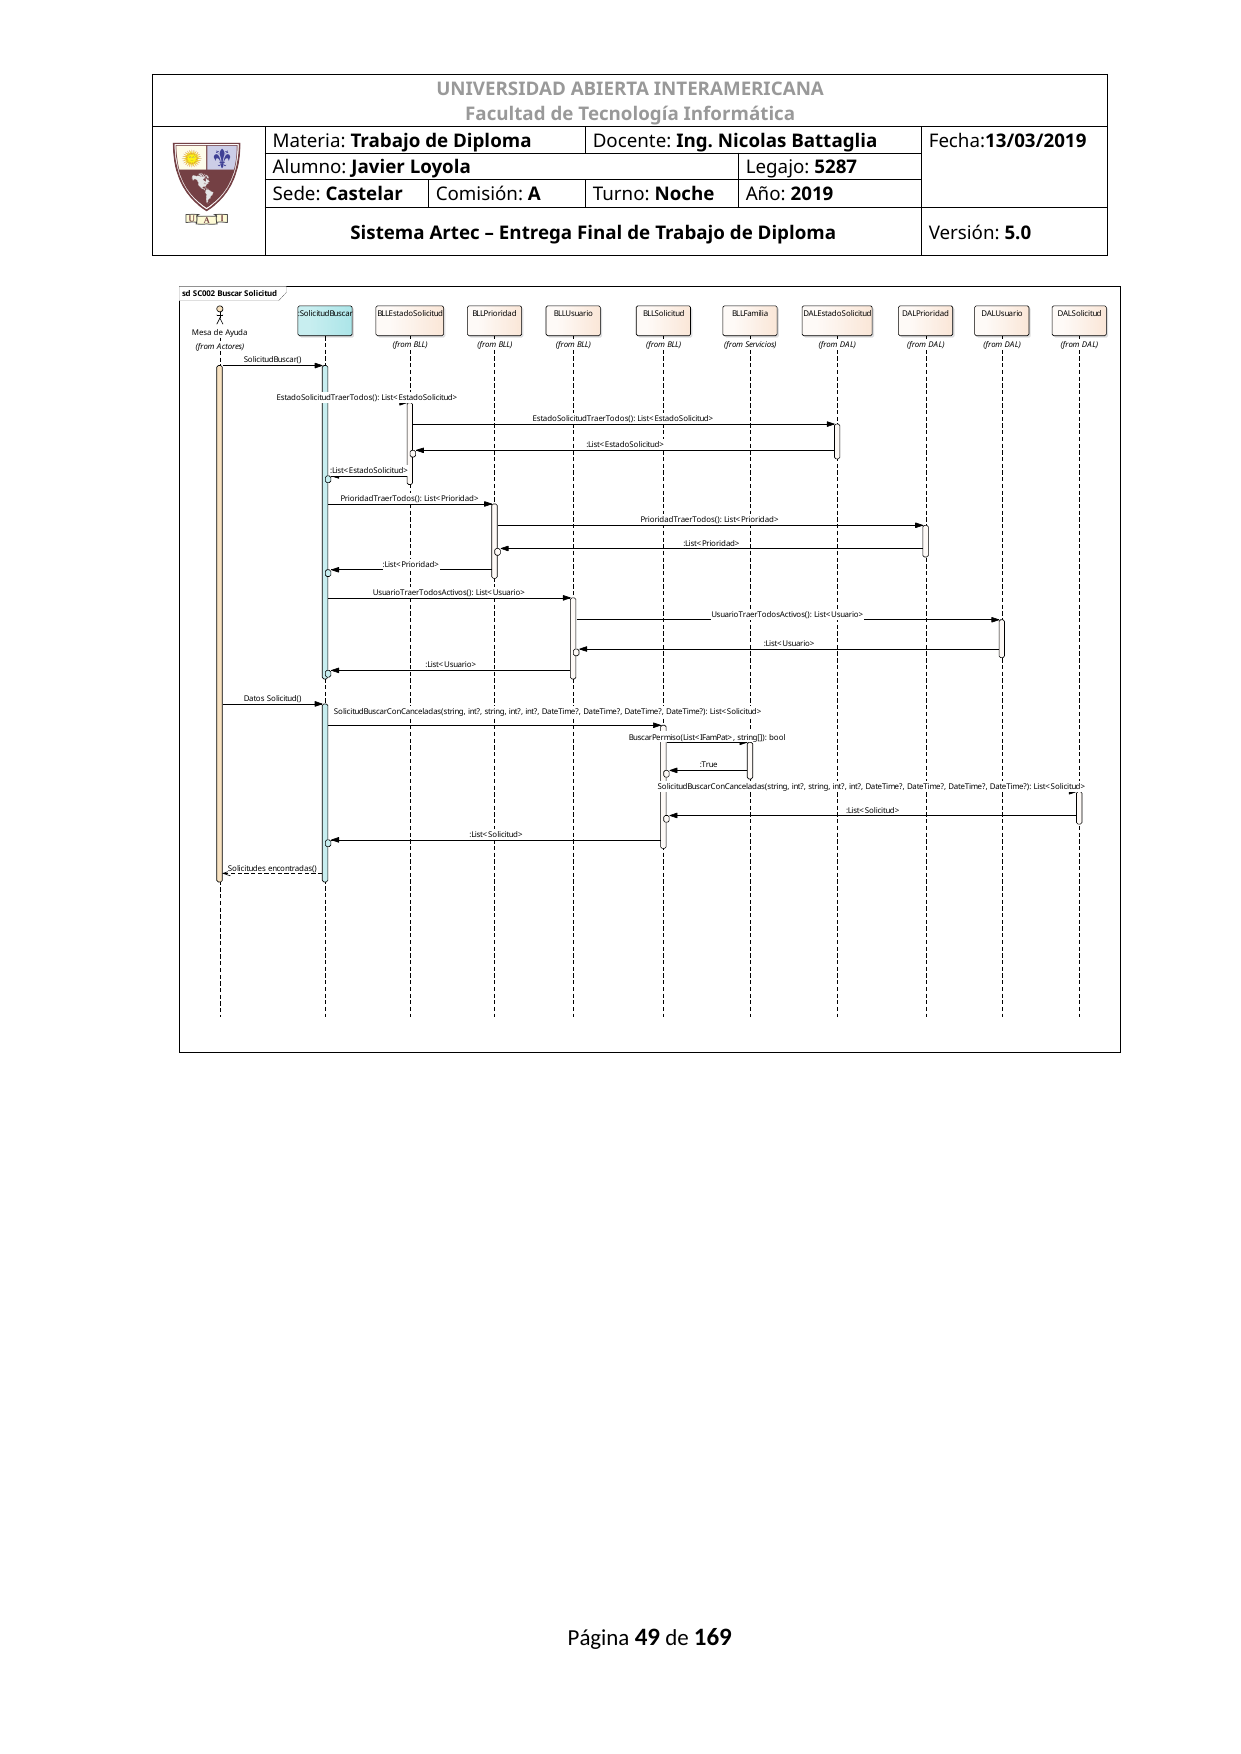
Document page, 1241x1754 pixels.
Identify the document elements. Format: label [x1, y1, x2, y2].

picture [157, 136, 257, 228]
